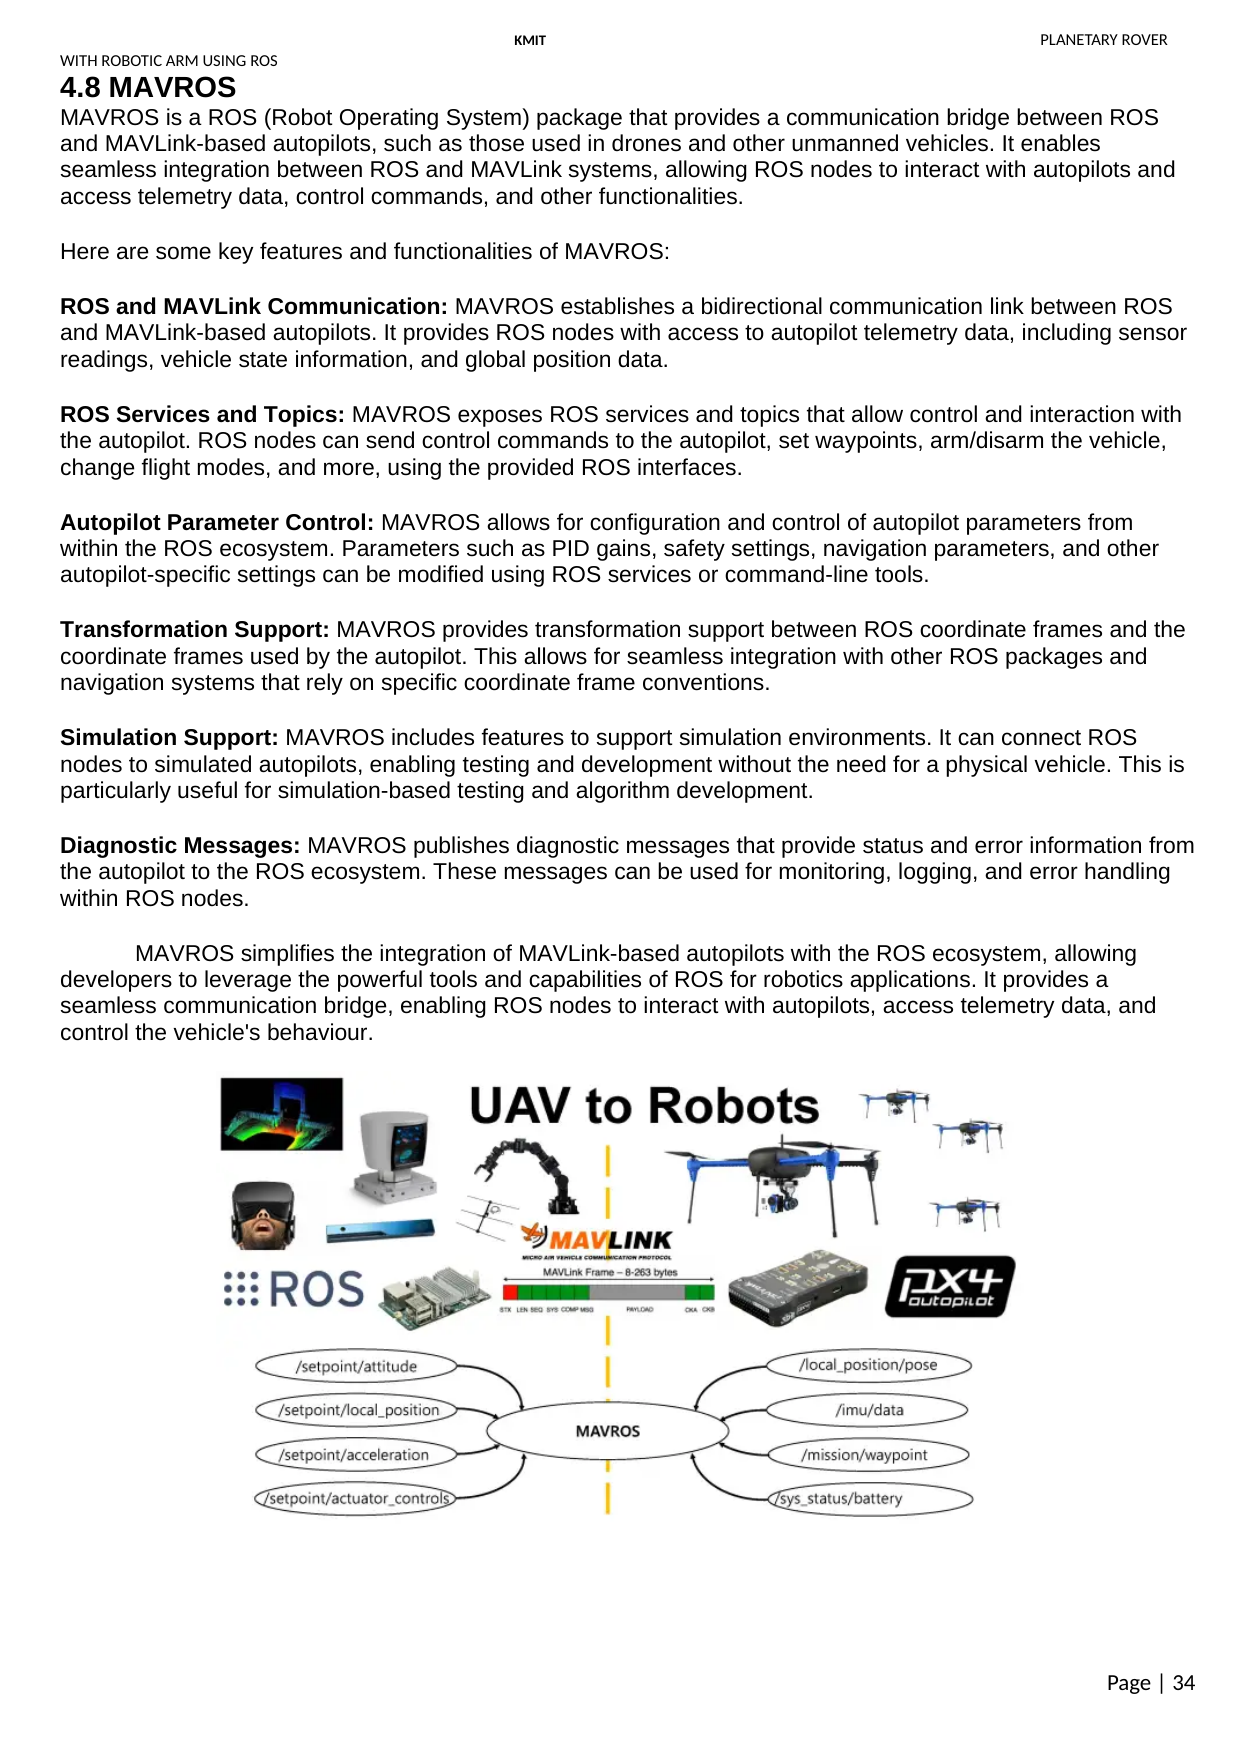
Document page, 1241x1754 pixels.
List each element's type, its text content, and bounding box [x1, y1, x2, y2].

text 4.8 MAVROS [60, 70, 1195, 104]
picture [215, 1071, 1025, 1525]
text ROS and MAVLink Communication: MAVROS establishes a bidirectional communication link between ROS and MAVLink-based autopilots. It provides ROS nodes with access to autopilot telemetry data, including sensor readings, vehicle state information, and global position data. [60, 293, 1195, 372]
text Autopilot Parameter Control: MAVROS allows for configuration and control of autopilot parameters from within the ROS ecosystem. Parameters such as PID gains, safety settings, navigation parameters, and other autopilot-specific settings can be modified using ROS services or command-line tools. [60, 508, 1195, 588]
text ROS Services and Topics: MAVROS exposes ROS services and topics that allow control and interaction with the autopilot. ROS nodes can send control commands to the autopilot, set waypoints, arm/disarm the vehicle, change flight modes, and more, using the provided ROS interfaces. [60, 401, 1195, 480]
text MAVROS is a ROS (Robot Operating System) package that provides a communication bridge between ROS and MAVLink-based autopilots, such as those used in drones and other unmanned vehicles. It enables seamless integration between ROS and MAVLink systems, allowing ROS nodes to interact with autopilots and access telemetry data, control commands, and other functionalities. [60, 104, 1195, 209]
text Here are some key features and functionalities of MAVROS: [60, 238, 1195, 264]
text Simulation Support: MAVROS includes features to support simulation environments. It can connect ROS nodes to simulated autopilots, enabling testing and development without the need for a physical vehicle. This is particularly useful for simulation-based testing and algorithm development. [60, 724, 1195, 803]
text Transformation Support: MAVROS provides transformation support between ROS coordinate frames and the coordinate frames used by the autopilot. This allows for seamless integration with other ROS packages and navigation systems that rely on specific coordinate frame conventions. [60, 616, 1195, 695]
text Diagnostic Messages: MAVROS publishes diagnostic messages that provide status and error information from the autopilot to the ROS ecosystem. These messages can be used for monitoring, logging, and error handling within ROS nodes. [60, 832, 1195, 911]
text MAVROS simplifies the integration of MAVLink-based autopilots with the ROS ecosystem, allowing developers to leverage the powerful tools and capabilities of ROS for robotics applications. It provides a seamless communication bridge, enabling ROS nodes to interact with autopilots, access telemetry data, and control the vehicle's behaviour. [60, 940, 1195, 1045]
